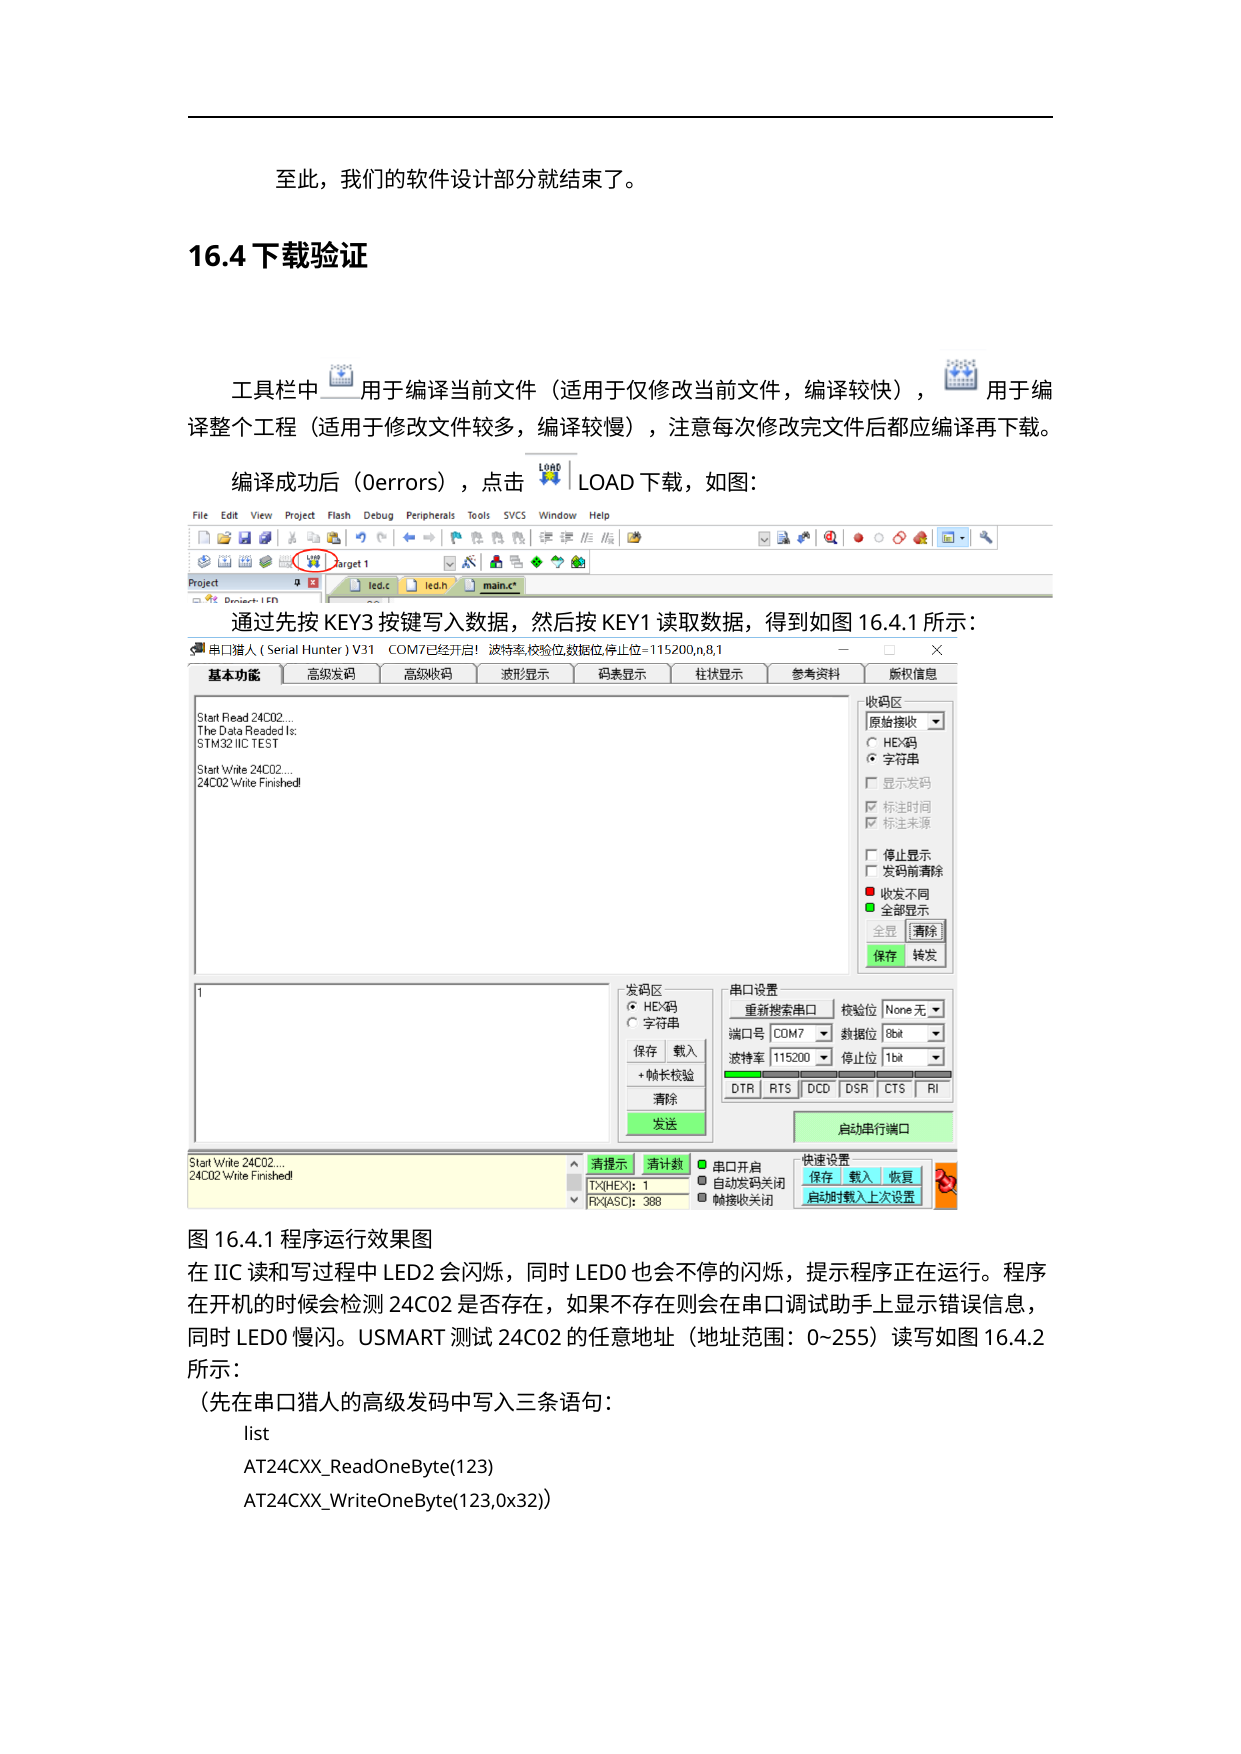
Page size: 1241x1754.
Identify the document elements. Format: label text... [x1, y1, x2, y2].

text 通过先按KEY3按键写入数据，然后按KEY1读取数据，得到如图16.4.1所示： [187, 604, 1053, 637]
text list [187, 1417, 1053, 1449]
text AT24CXX_ReadOneByte(123) [187, 1449, 1053, 1482]
text （先在串口猎人的高级发码中写入三条语句： [187, 1384, 1053, 1417]
picture [525, 452, 578, 491]
picture [320, 357, 361, 399]
text 在IIC读和写过程中LED2会闪烁，同时LED0也会不停的闪烁，提示程序正在运行。程序在开机的时候会检测24C02是否存在，如果不存在则会在串口调试助手上显示错误信息，同时LED0慢闪。USMART测试24C02的任意地址（地址范围：0~255）读写如图16.4.2所示： [187, 1254, 1053, 1384]
text 工具栏中用于编译当前文件（适用于仅修改当前文件，编译较快），用于编译整个工程（适用于修改文件较多，编译较慢），注意每次修改完文件后都应编译再下载。 [187, 344, 1053, 442]
text AT24CXX_WriteOneByte(123,0x32)） [187, 1482, 1053, 1514]
picture [939, 349, 987, 399]
text 至此，我们的软件设计部分就结束了。 [231, 162, 1053, 194]
text 编译成功后（0errors），点击LOAD下载，如图： [187, 442, 1053, 507]
picture [187, 507, 1053, 603]
picture [187, 637, 958, 1210]
text 图16.4.1程序运行效果图 [187, 1222, 1053, 1254]
subtitle 16.4下载验证 [187, 222, 1053, 287]
